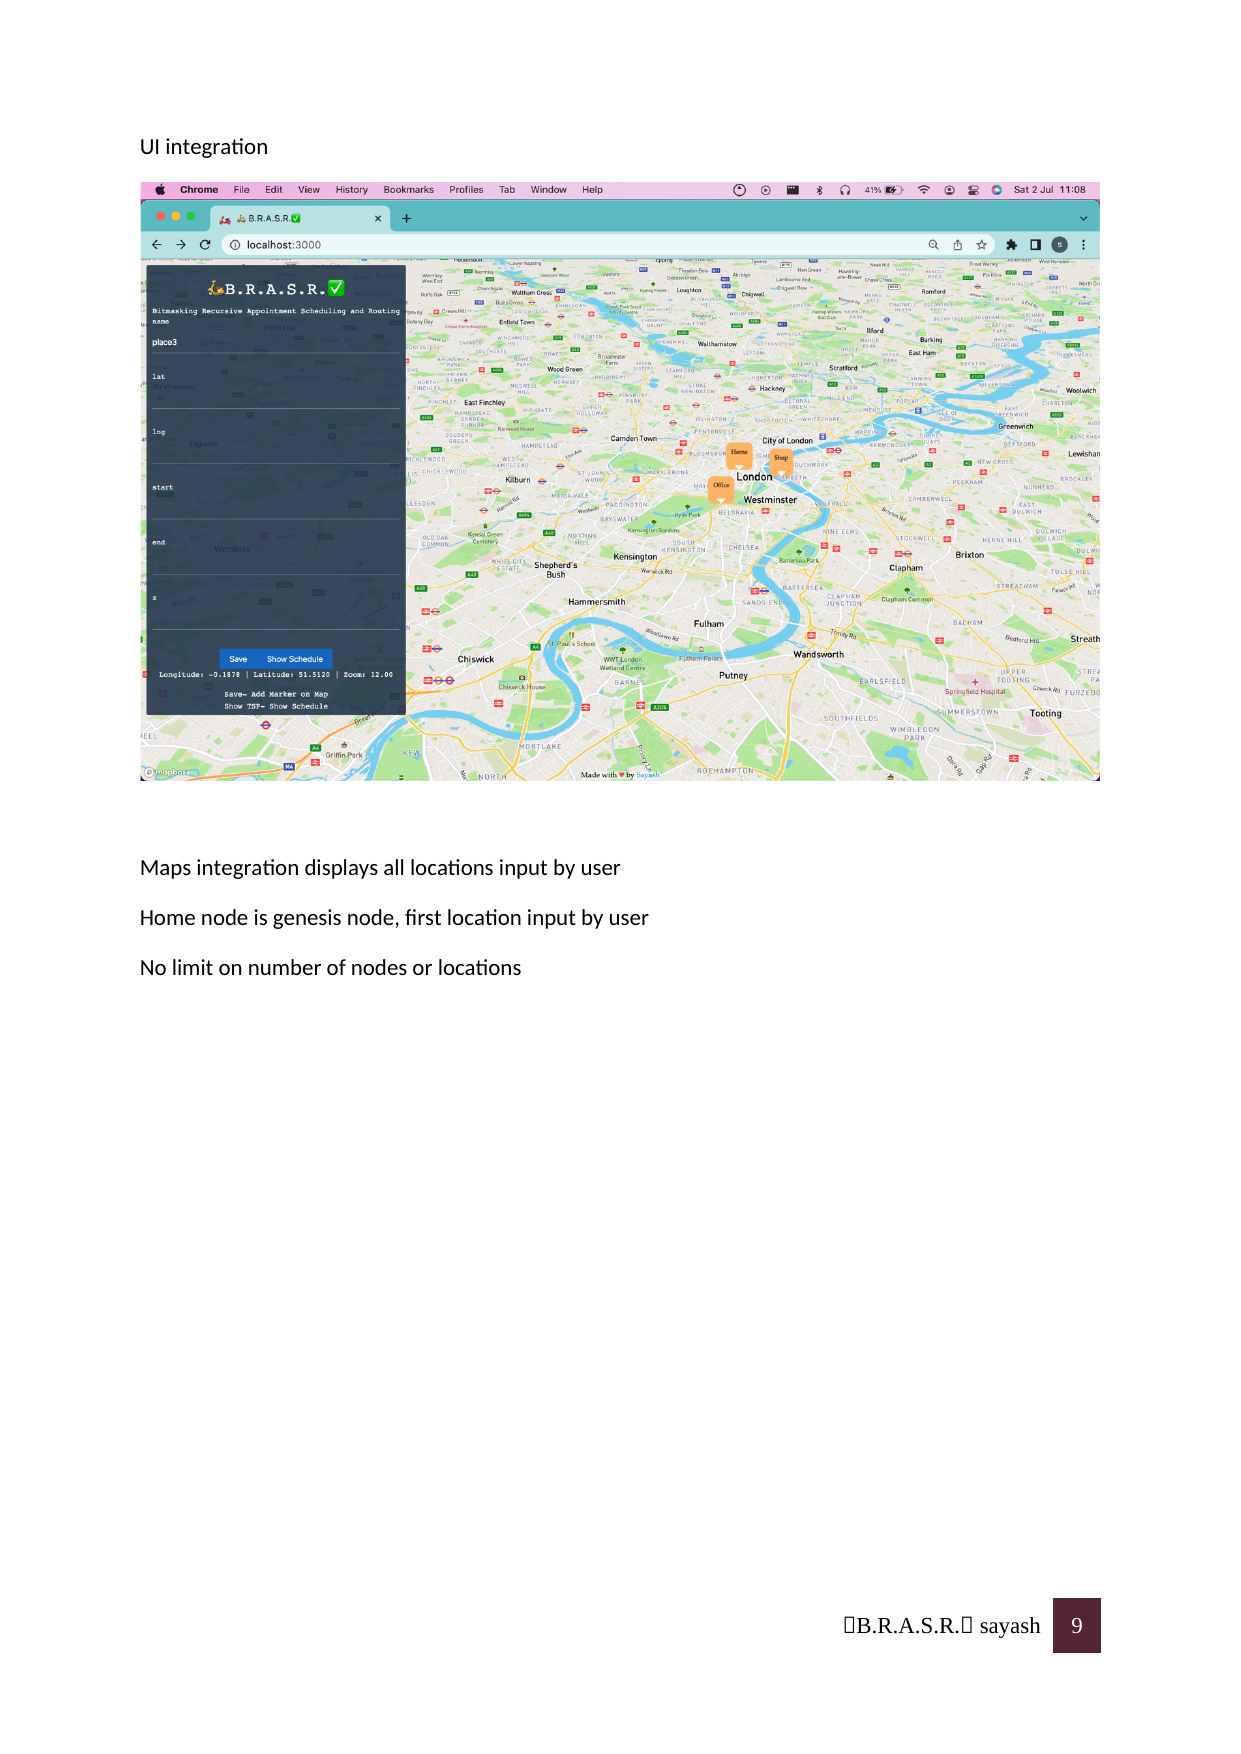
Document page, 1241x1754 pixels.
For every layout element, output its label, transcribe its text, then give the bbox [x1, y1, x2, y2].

text Maps integration displays all locations input by user [139, 853, 1101, 881]
picture [140, 182, 1100, 781]
text Home node is genesis node, first location input by user [139, 903, 1101, 931]
text No limit on number of nodes or locations [139, 953, 1101, 981]
text UI integration [139, 132, 1101, 160]
